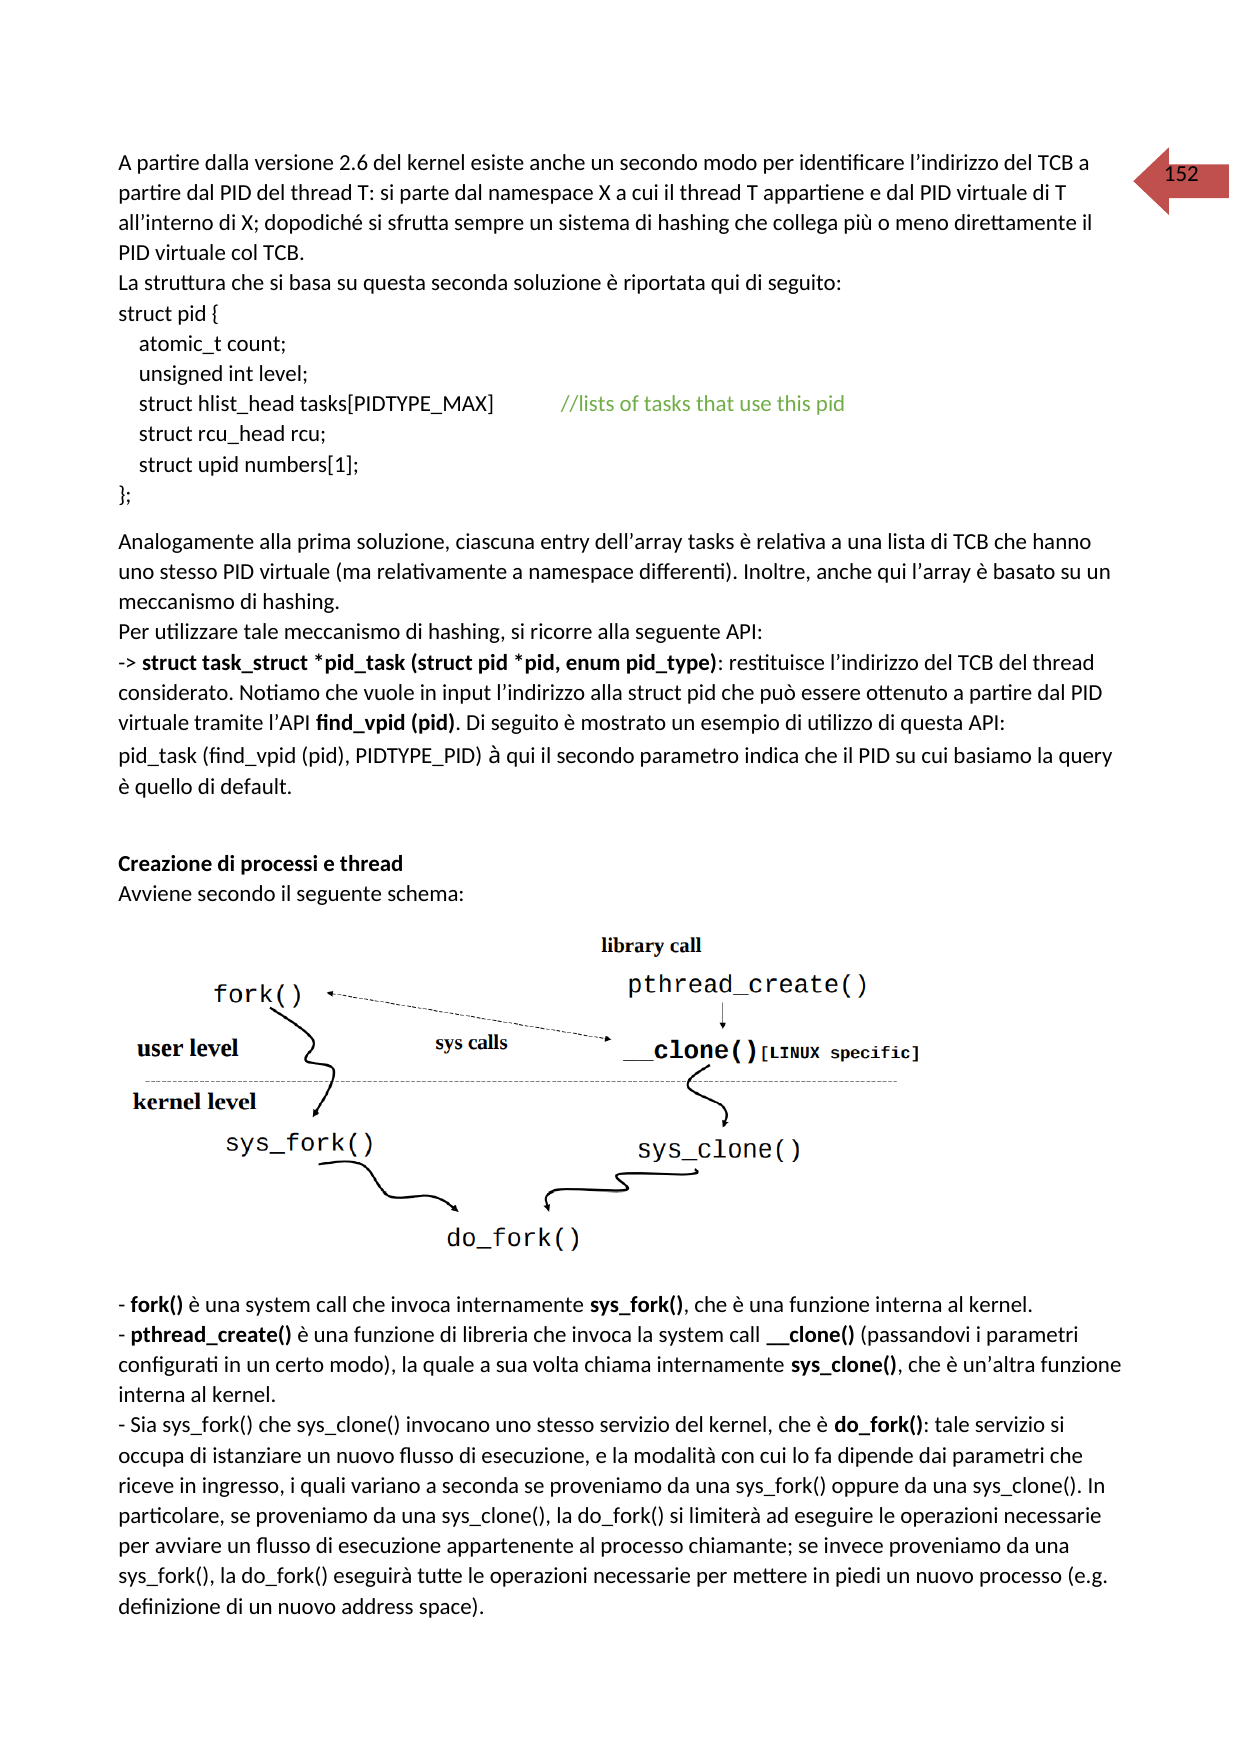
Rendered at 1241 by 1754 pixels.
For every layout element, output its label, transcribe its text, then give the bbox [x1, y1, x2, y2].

text Analogamente alla prima soluzione, ciascuna entry dell’array tasks è relativa a una lista di TCB che hanno uno stesso PID virtuale (ma relativamente a namespace differenti). Inoltre, anche qui l’array è basato su un meccanismo di hashing. Per utilizzare tale meccanismo di hashing, si ricorre alla seguente API: -> struct task_struct *pid_task (struct pid *pid, enum pid_type): restituisce l’indirizzo del TCB del thread considerato. Notiamo che vuole in input l’indirizzo alla struct pid che può essere ottenuto a partire dal PID virtuale tramite l’API find_vpid (pid). Di seguito è mostrato un esempio di utilizzo di questa API: pid_task (find_vpid (pid), PIDTYPE_PID) à qui il secondo parametro indica che il PID su cui basiamo la query è quello di default. [118, 527, 1122, 800]
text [118, 1290, 1122, 1620]
picture [118, 926, 926, 1271]
text Creazione di processi e thread Avviene secondo il seguente schema: [118, 819, 1122, 907]
text A partire dalla versione 2.6 del kernel esiste anche un secondo modo per identificare l’indirizzo del TCB a partire dal PID del thread T: si parte dal namespace X a cui il thread T appartiene e dal PID virtuale di T all’interno di X; dopodiché si sfrutta sempre un sistema di hashing che collega più o meno direttamente il PID virtuale col TCB. La struttura che si basa su questa seconda soluzione è riportata qui di seguito: struct pid { atomic_t count; unsigned int level; struct hlist_head tasks[PIDTYPE_MAX] //lists of tasks that use this pid struct rcu_head rcu; struct upid numbers[1]; }; [118, 148, 1122, 508]
